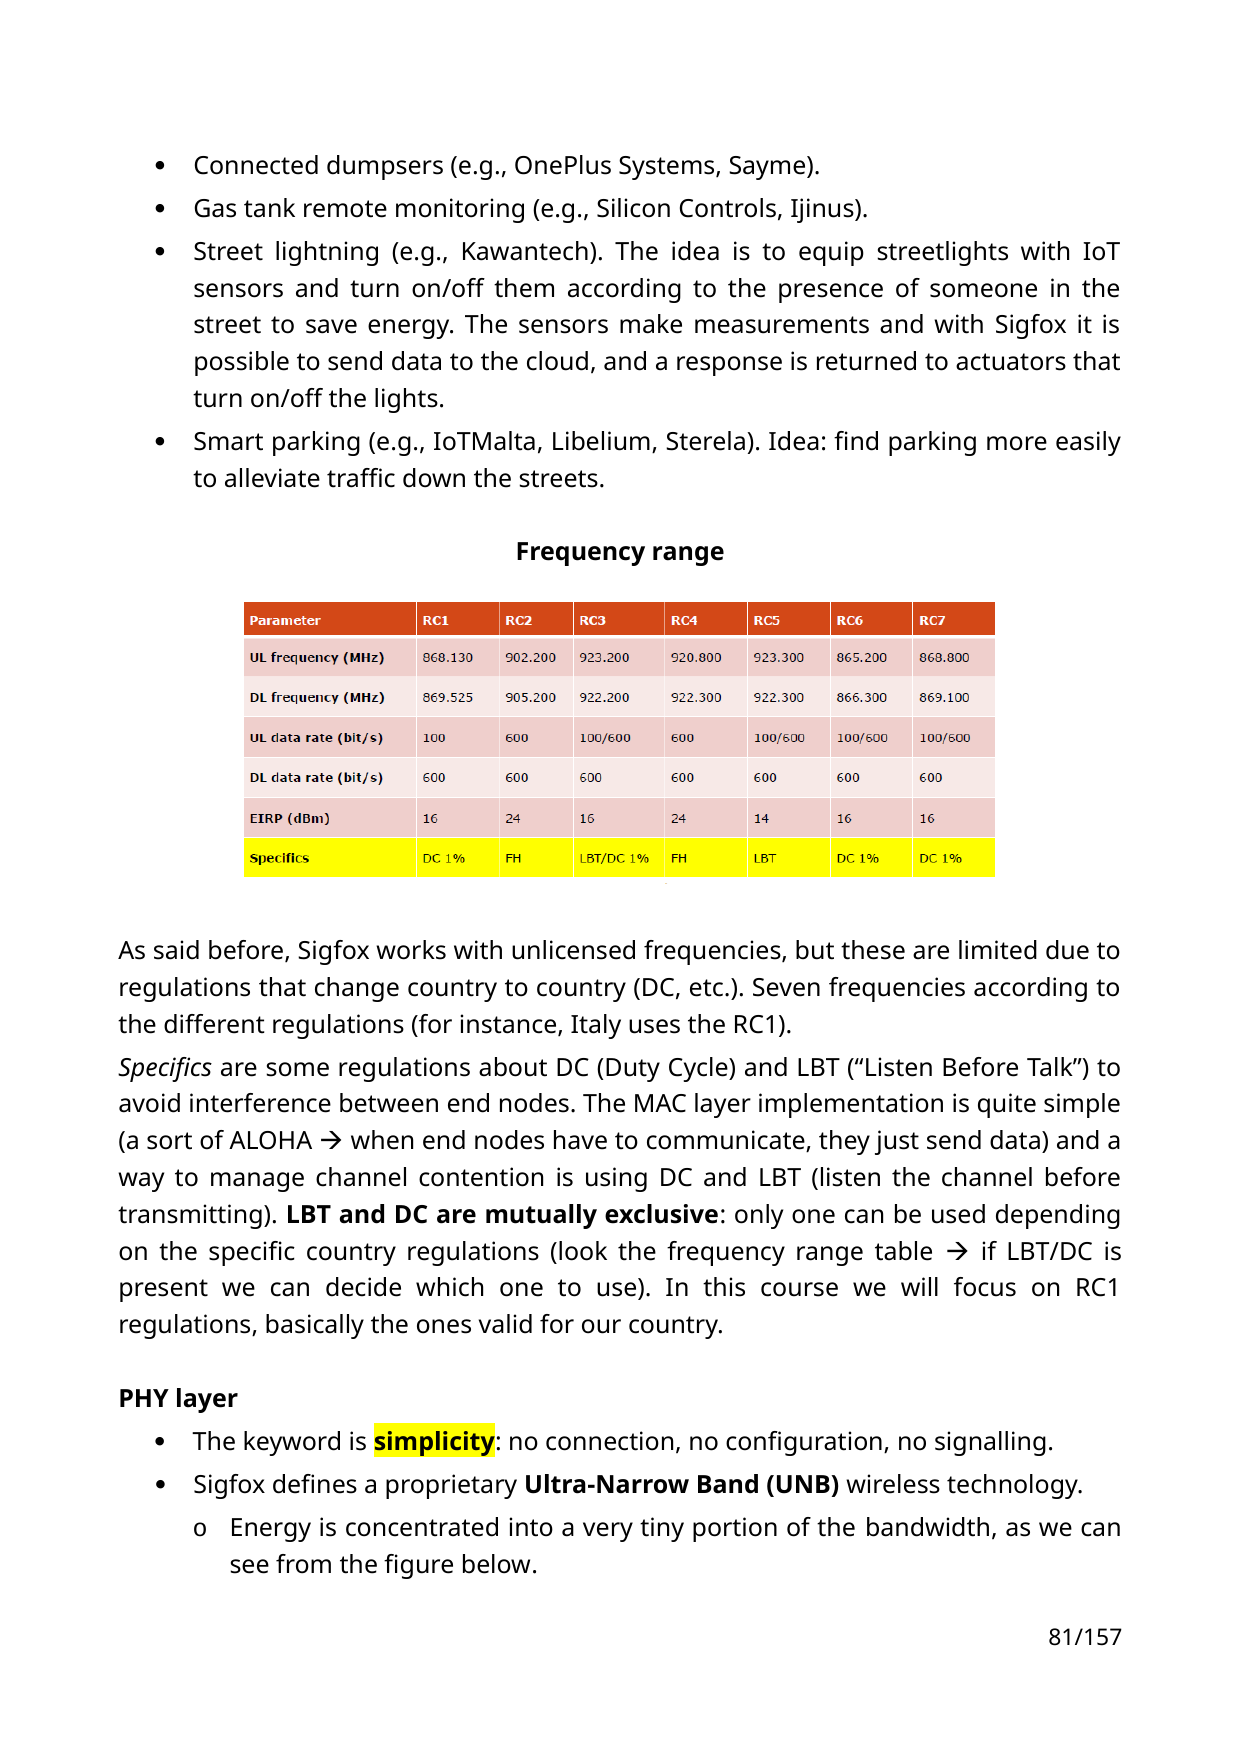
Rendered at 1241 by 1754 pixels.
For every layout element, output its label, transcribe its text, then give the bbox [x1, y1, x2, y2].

text Frequency range [118, 534, 1122, 568]
text Specifics are some regulations about DC (Duty Cycle) and LBT (“Listen Before Talk”) to avoid interference between end nodes. The MAC layer implementation is quite simple (a sort of ALOHA when end nodes have to communicate, they just send data) and a way to manage channel contention is using DC and LBT (listen the channel before transmitting). LBT and DC are mutually exclusive: only one can be used depending on the specific country regulations (look the frequency range table if LBT/DC is present we can decide which one to use). In this course we will focus on RC1 regulations, basically the ones valid for our country. [118, 1049, 1122, 1341]
list Energy is concentrated into a very tiny portion of the bandwidth, as we can see from the figure below. [192, 1509, 1122, 1580]
list The keyword is simplicity: no connection, no configuration, no signalling. [495, 1423, 1122, 1457]
list Sigfox defines a proprietary Ultra-Narrow Band (UNB) wireless technology. [156, 1466, 1122, 1500]
list Gas tank remote monitoring (e.g., Silicon Controls, Ijinus). [156, 191, 1122, 225]
list The keyword is simplicity: no connection, no configuration, no signalling. [155, 1423, 374, 1457]
list Connected dumpsers (e.g., OnePlus Systems, Sayme). [156, 148, 1122, 182]
list Smart parking (e.g., IoTMalta, Libelium, Sterela). Idea: find parking more easily to alleviate traffic down the streets. [156, 424, 1122, 494]
text As said before, Sigfox works with unlicensed frequencies, but these are limited due to regulations that change country to country (DC, etc.). Seven frequencies according to the different regulations (for instance, Italy uses the RC1). [118, 933, 1122, 1040]
text PHY layer [118, 1380, 1122, 1414]
picture [227, 581, 1013, 894]
list Street lightning (e.g., Kawantech). The idea is to equip streetlights with IoT sensors and turn on/off them according to the presence of someone in the street to save energy. The sensors make measurements and with Sigfox it is possible to send data to the cloud, and a response is returned to actuators that turn on/off the lights. [156, 234, 1122, 415]
